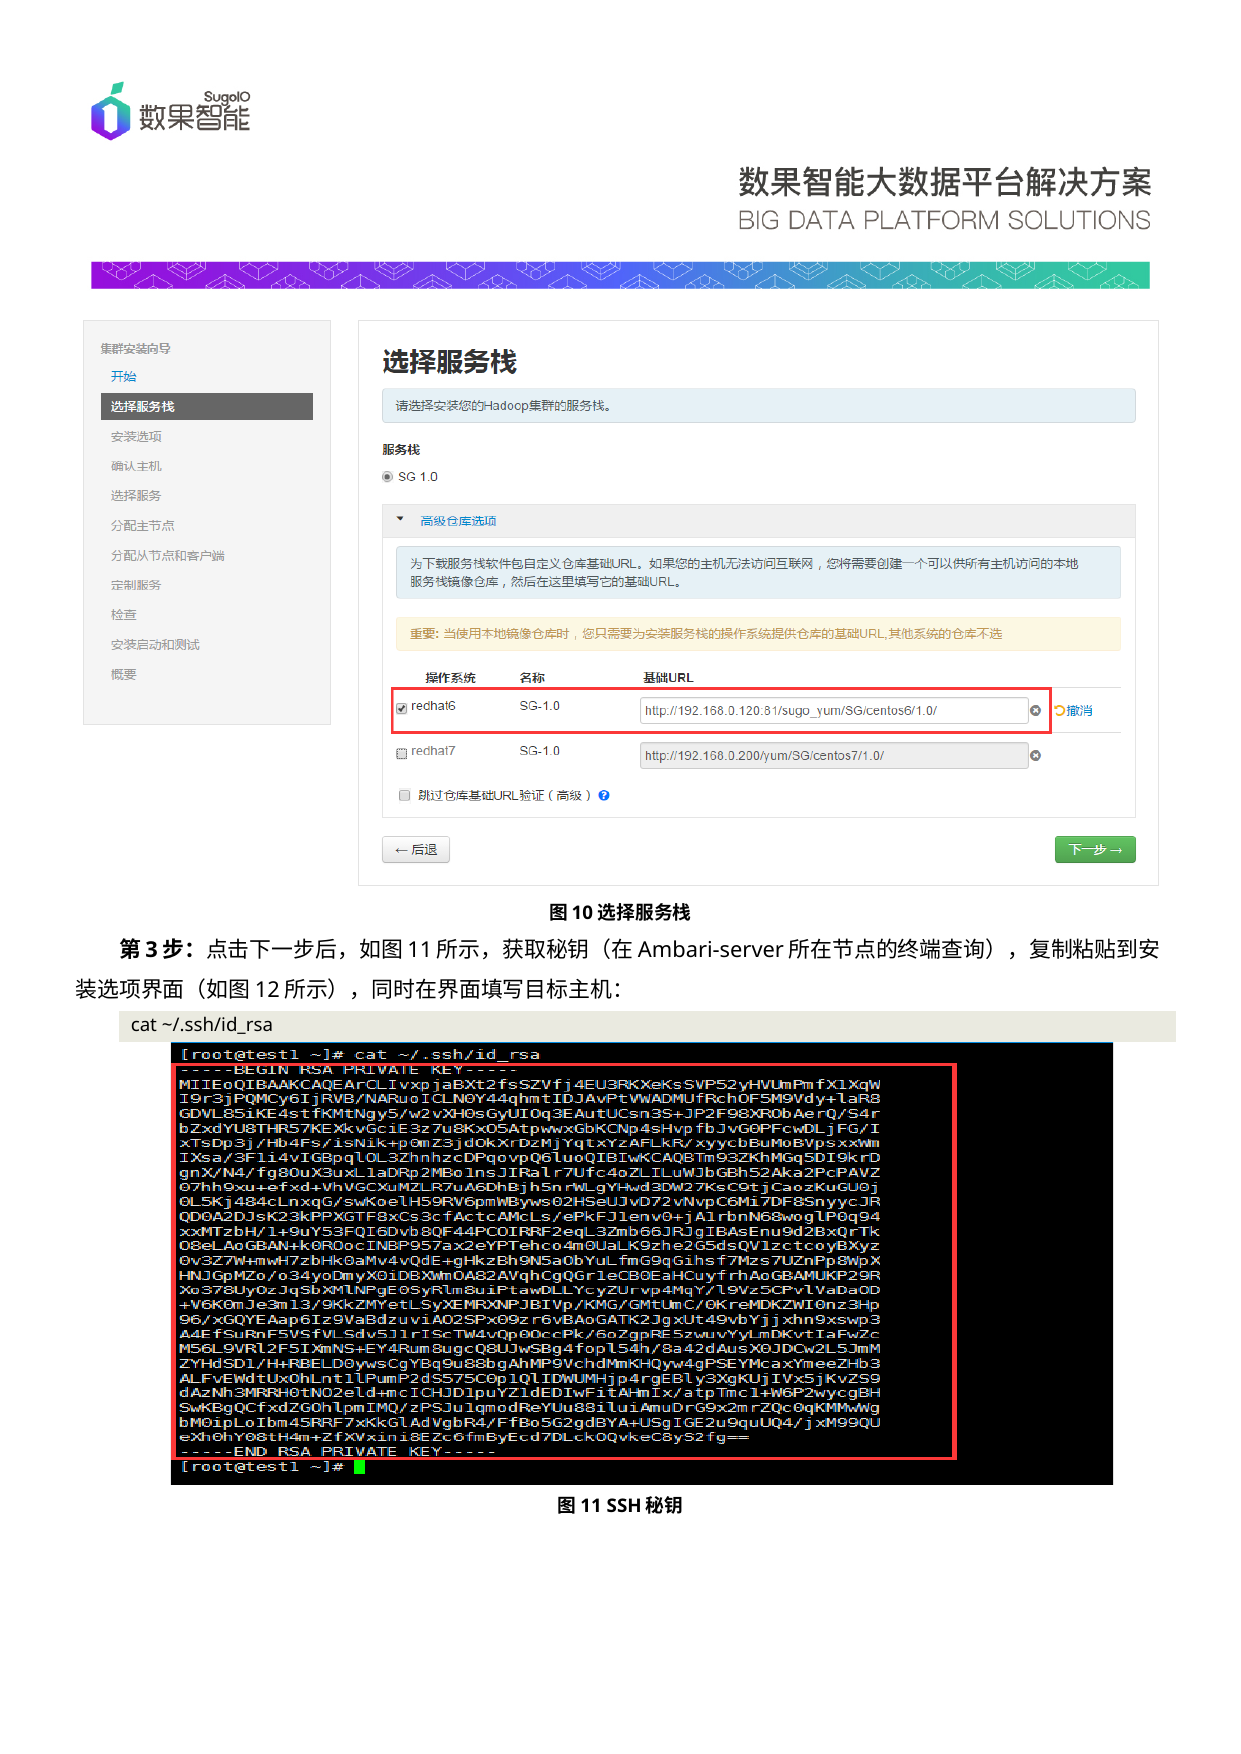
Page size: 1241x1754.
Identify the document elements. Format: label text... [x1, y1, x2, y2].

text 图10 选择服务栈 [75, 898, 1165, 925]
text 第3步：点击下一步后，如图11所示，获取秘钥（在Ambari-server所在节点的终端查询），复制粘贴到安装选项界面（如图12所示），同时在界面填写目标主机： [75, 932, 1165, 1003]
picture [170, 1042, 1114, 1485]
picture [75, 315, 1166, 892]
table_header cat ~/.ssh/id_rsa [119, 1011, 1176, 1042]
picture [75, 75, 1166, 302]
text 图11 SSH秘钥 [75, 1491, 1165, 1518]
